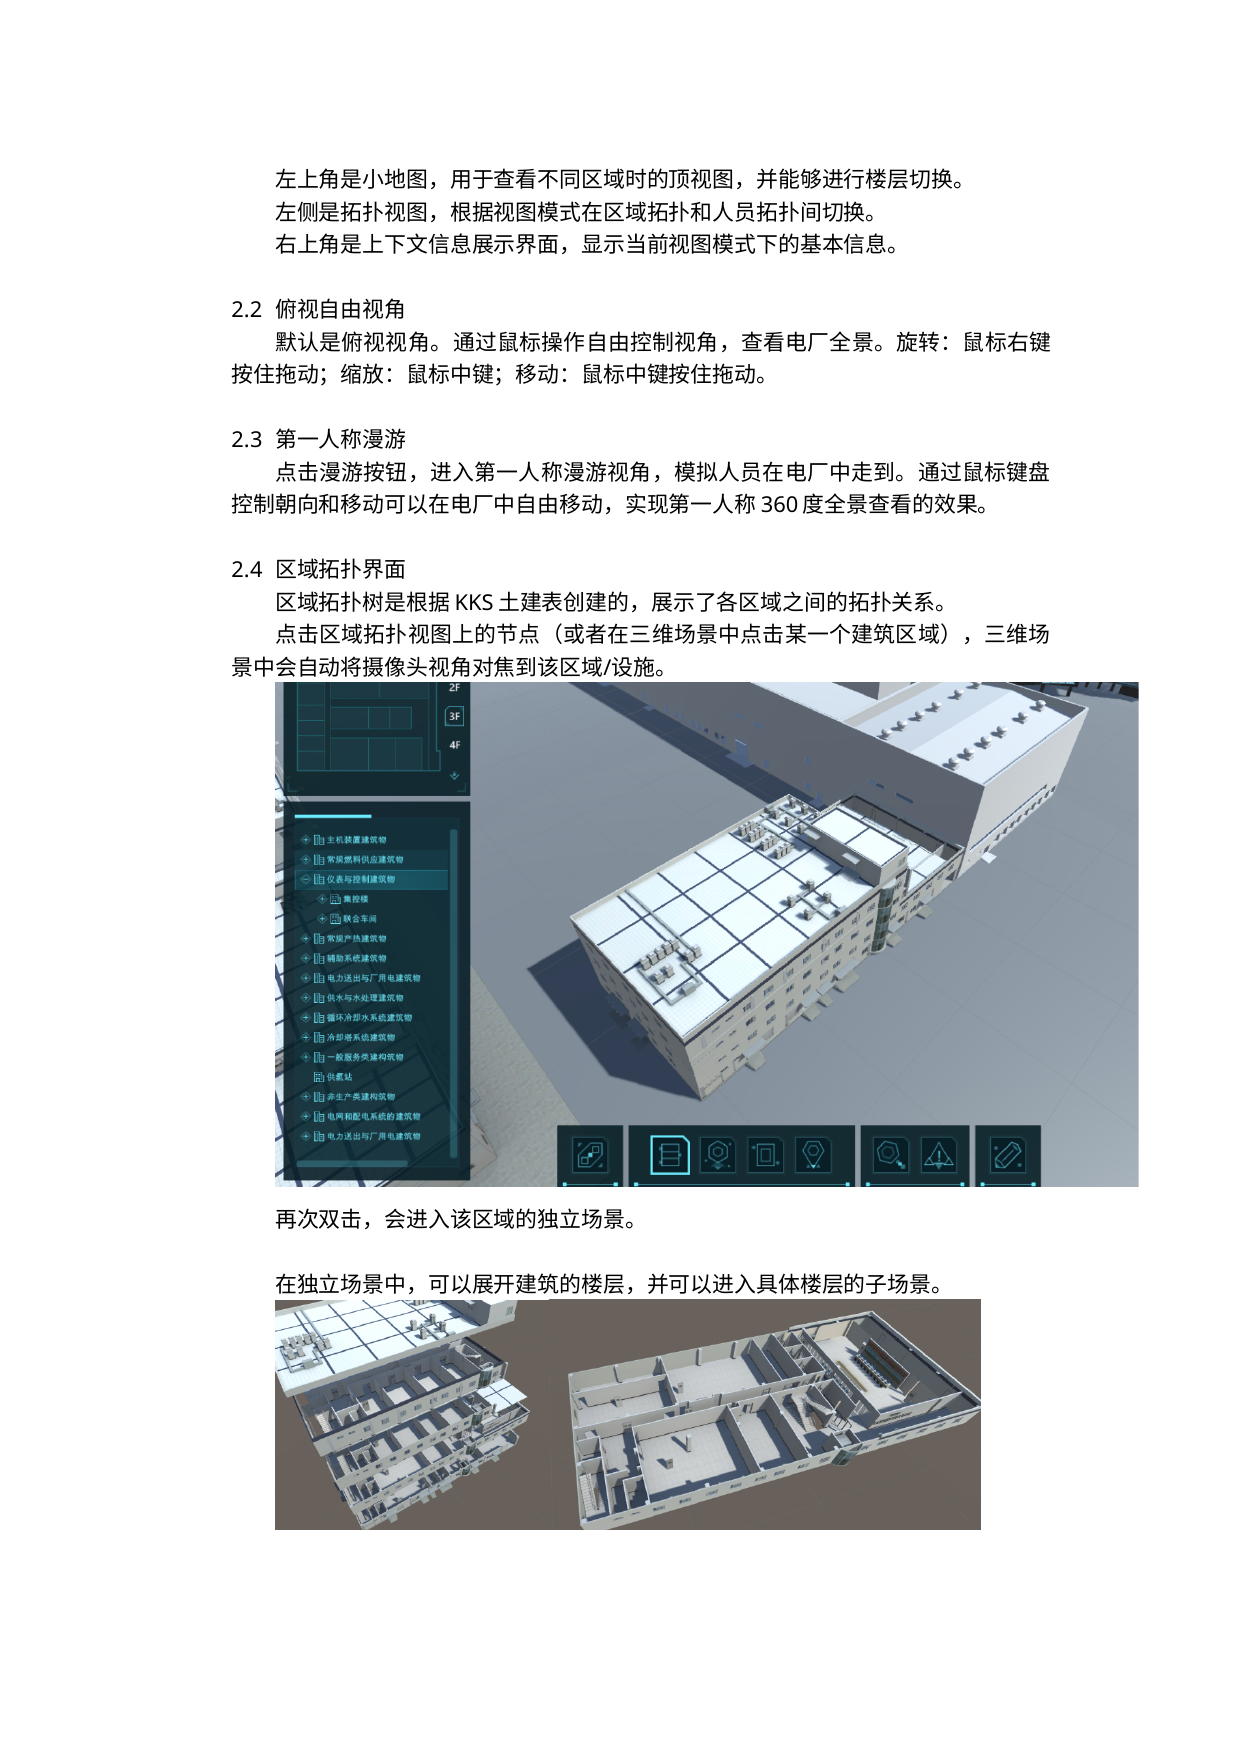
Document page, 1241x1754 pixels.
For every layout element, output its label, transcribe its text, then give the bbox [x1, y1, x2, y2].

text 再次双击，会进入该区域的独立场景。 [231, 1202, 1053, 1234]
text 点击漫游按钮，进入第一人称漫游视角，模拟人员在电厂中走到。通过鼠标键盘控制朝向和移动可以在电厂中自由移动，实现第一人称360度全景查看的效果。 [231, 454, 1053, 519]
text 2.3 第一人称漫游 [187, 422, 1053, 454]
text 右上角是上下文信息展示界面，显示当前视图模式下的基本信息。 [231, 227, 1053, 259]
text 区域拓扑树是根据KKS土建表创建的，展示了各区域之间的拓扑关系。 [231, 584, 1053, 617]
picture [275, 682, 1139, 1187]
picture [275, 1299, 981, 1530]
text 在独立场景中，可以展开建筑的楼层，并可以进入具体楼层的子场景。 [231, 1267, 1053, 1299]
text 左侧是拓扑视图，根据视图模式在区域拓扑和人员拓扑间切换。 [231, 194, 1053, 227]
text 默认是俯视视角。通过鼠标操作自由控制视角，查看电厂全景。旋转：鼠标右键按住拖动；缩放：鼠标中键；移动：鼠标中键按住拖动。 [231, 324, 1053, 389]
text 2.2 俯视自由视角 [187, 292, 1053, 324]
text 2.4 区域拓扑界面 [231, 552, 1053, 584]
text 点击区域拓扑视图上的节点（或者在三维场景中点击某一个建筑区域），三维场景中会自动将摄像头视角对焦到该区域/设施。 [231, 617, 1053, 682]
text 左上角是小地图，用于查看不同区域时的顶视图，并能够进行楼层切换。 [231, 162, 1053, 194]
